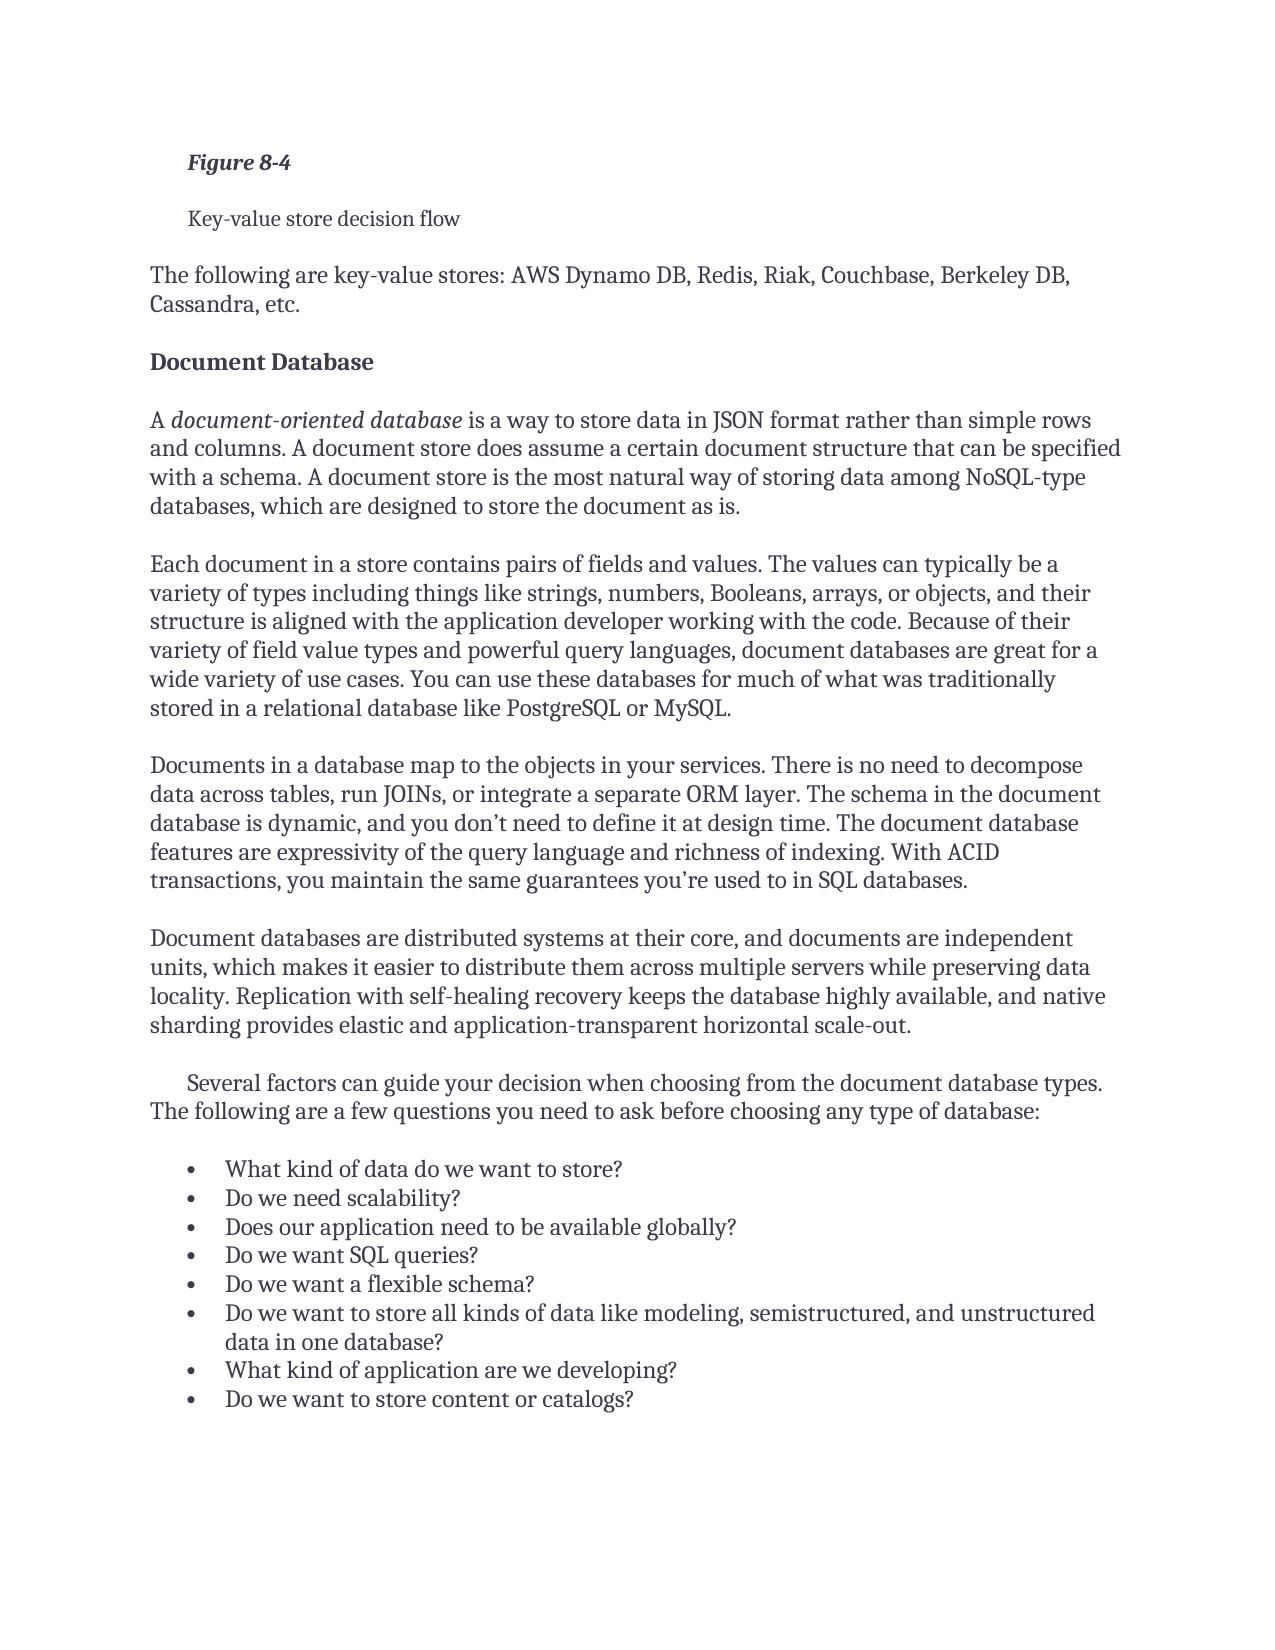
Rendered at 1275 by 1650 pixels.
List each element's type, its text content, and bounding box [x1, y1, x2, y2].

list Do we want to store content or catalogs? [187, 1385, 1125, 1414]
list Do we want to store all kinds of data like modeling, semistructured, and unstructured data in one database? [187, 1299, 1125, 1356]
text Document Database [150, 348, 1125, 376]
list What kind of application are we developing? [187, 1356, 1125, 1385]
list Do we want a flexible schema? [187, 1270, 1125, 1299]
text Figure 8-4 [150, 150, 1125, 176]
text Document databases are distributed systems at their core, and documents are independent units, which makes it easier to distribute them across multiple servers while preserving data locality. Replication with self-healing recovery keeps the database highly available, and native sharding provides elastic and application-transparent horizontal scale-out. [150, 924, 1125, 1039]
list Do we need scalability? [187, 1184, 1125, 1213]
text Several factors can guide your decision when choosing from the document database types. The following are a few questions you need to ask before choosing any type of database: [150, 1068, 1125, 1126]
text A document-oriented database is a way to store data in JSON format rather than simple rows and columns. A document store does assume a certain document structure that can be specified with a schema. A document store is the most natural way of storing data among NoSQL-type databases, which are designed to store the document as is. [150, 406, 1125, 521]
text Key-value store decision flow [150, 206, 1125, 232]
text Each document in a store contains pairs of fields and values. The values can typically be a variety of types including things like strings, numbers, Booleans, arrays, or objects, and their structure is aligned with the application developer working with the code. Because of their variety of field value types and powerful query languages, document databases are great for a wide variety of use cases. You can use these databases for much of what was traditionally stored in a relational database like PostgreSQL or MySQL. [150, 550, 1125, 722]
text The following are key-value stores: AWS Dynamo DB, Redis, Riak, Couchbase, Berkeley DB, Cassandra, etc. [150, 261, 1125, 318]
list Does our application need to be available globally? [187, 1213, 1125, 1241]
text Documents in a database map to the objects in your services. There is no need to decompose data across tables, run JOINs, or integrate a separate ORM layer. The schema in the document database is dynamic, and you don’t need to define it at design time. The document database features are expressivity of the query language and richness of indexing. With ACID transactions, you maintain the same guarantees you’re used to in SQL databases. [150, 751, 1125, 895]
list Do we want SQL queries? [187, 1241, 1125, 1270]
list What kind of data do we want to store? [187, 1155, 1125, 1184]
